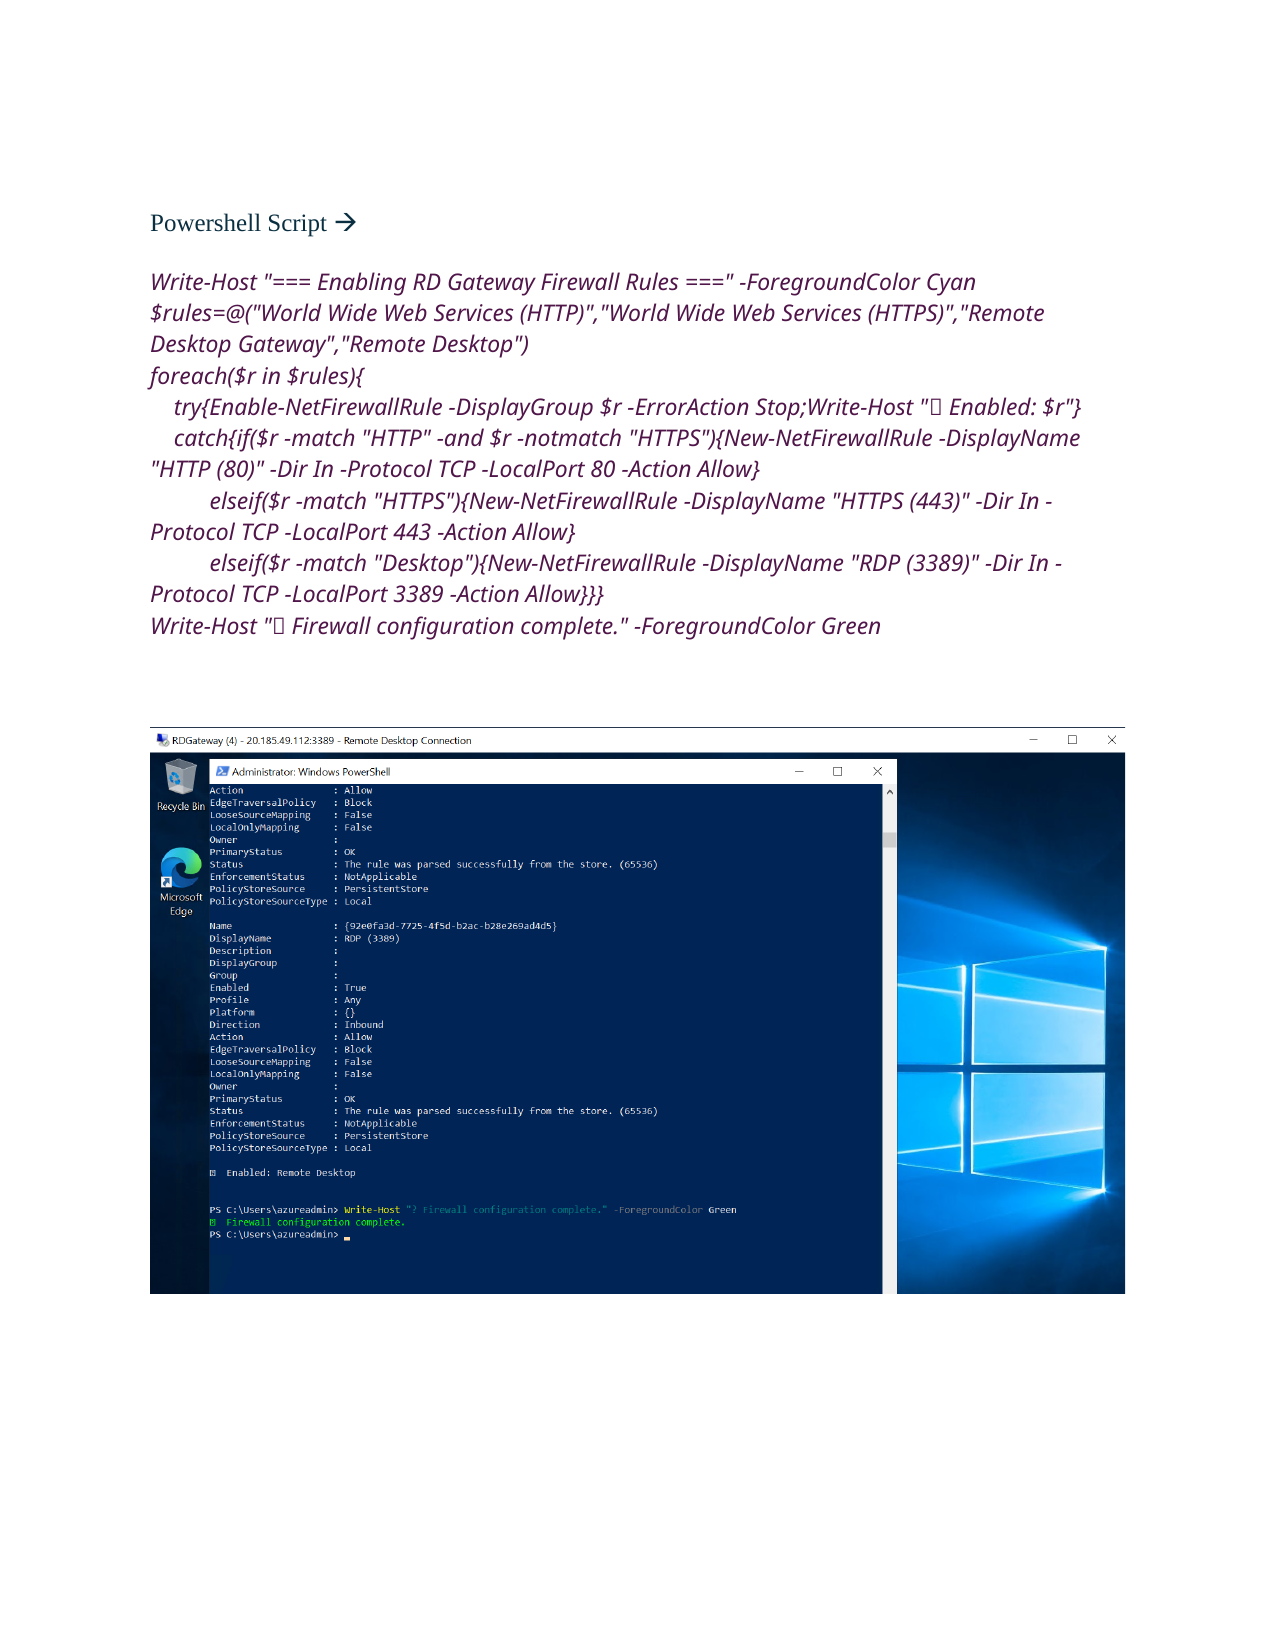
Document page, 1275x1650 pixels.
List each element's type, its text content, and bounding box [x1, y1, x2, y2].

text foreach($r in $rules){ [150, 359, 1125, 391]
text elseif($r -match "Desktop"){New-NetFirewallRule -DisplayName "RDP (3389)" -Dir In -Protocol TCP -LocalPort 3389 -Action Allow}}} [150, 547, 1125, 609]
text Powershell Script [150, 208, 1125, 237]
text try{Enable-NetFirewallRule -DisplayGroup $r -ErrorAction Stop;Write-Host "✅ Enabled: $r"} [150, 391, 1125, 422]
text $rules=@("World Wide Web Services (HTTP)","World Wide Web Services (HTTPS)","Remote Desktop Gateway","Remote Desktop") [150, 297, 1125, 359]
picture [150, 727, 1125, 1294]
text Write-Host "=== Enabling RD Gateway Firewall Rules ===" -ForegroundColor Cyan [150, 266, 1125, 297]
text elseif($r -match "HTTPS"){New-NetFirewallRule -DisplayName "HTTPS (443)" -Dir In -Protocol TCP -LocalPort 443 -Action Allow} [150, 484, 1125, 547]
text catch{if($r -match "HTTP" -and $r -notmatch "HTTPS"){New-NetFirewallRule -DisplayName "HTTP (80)" -Dir In -Protocol TCP -LocalPort 80 -Action Allow} [150, 422, 1125, 484]
text Write-Host "✅ Firewall configuration complete." -ForegroundColor Green [150, 609, 1125, 641]
